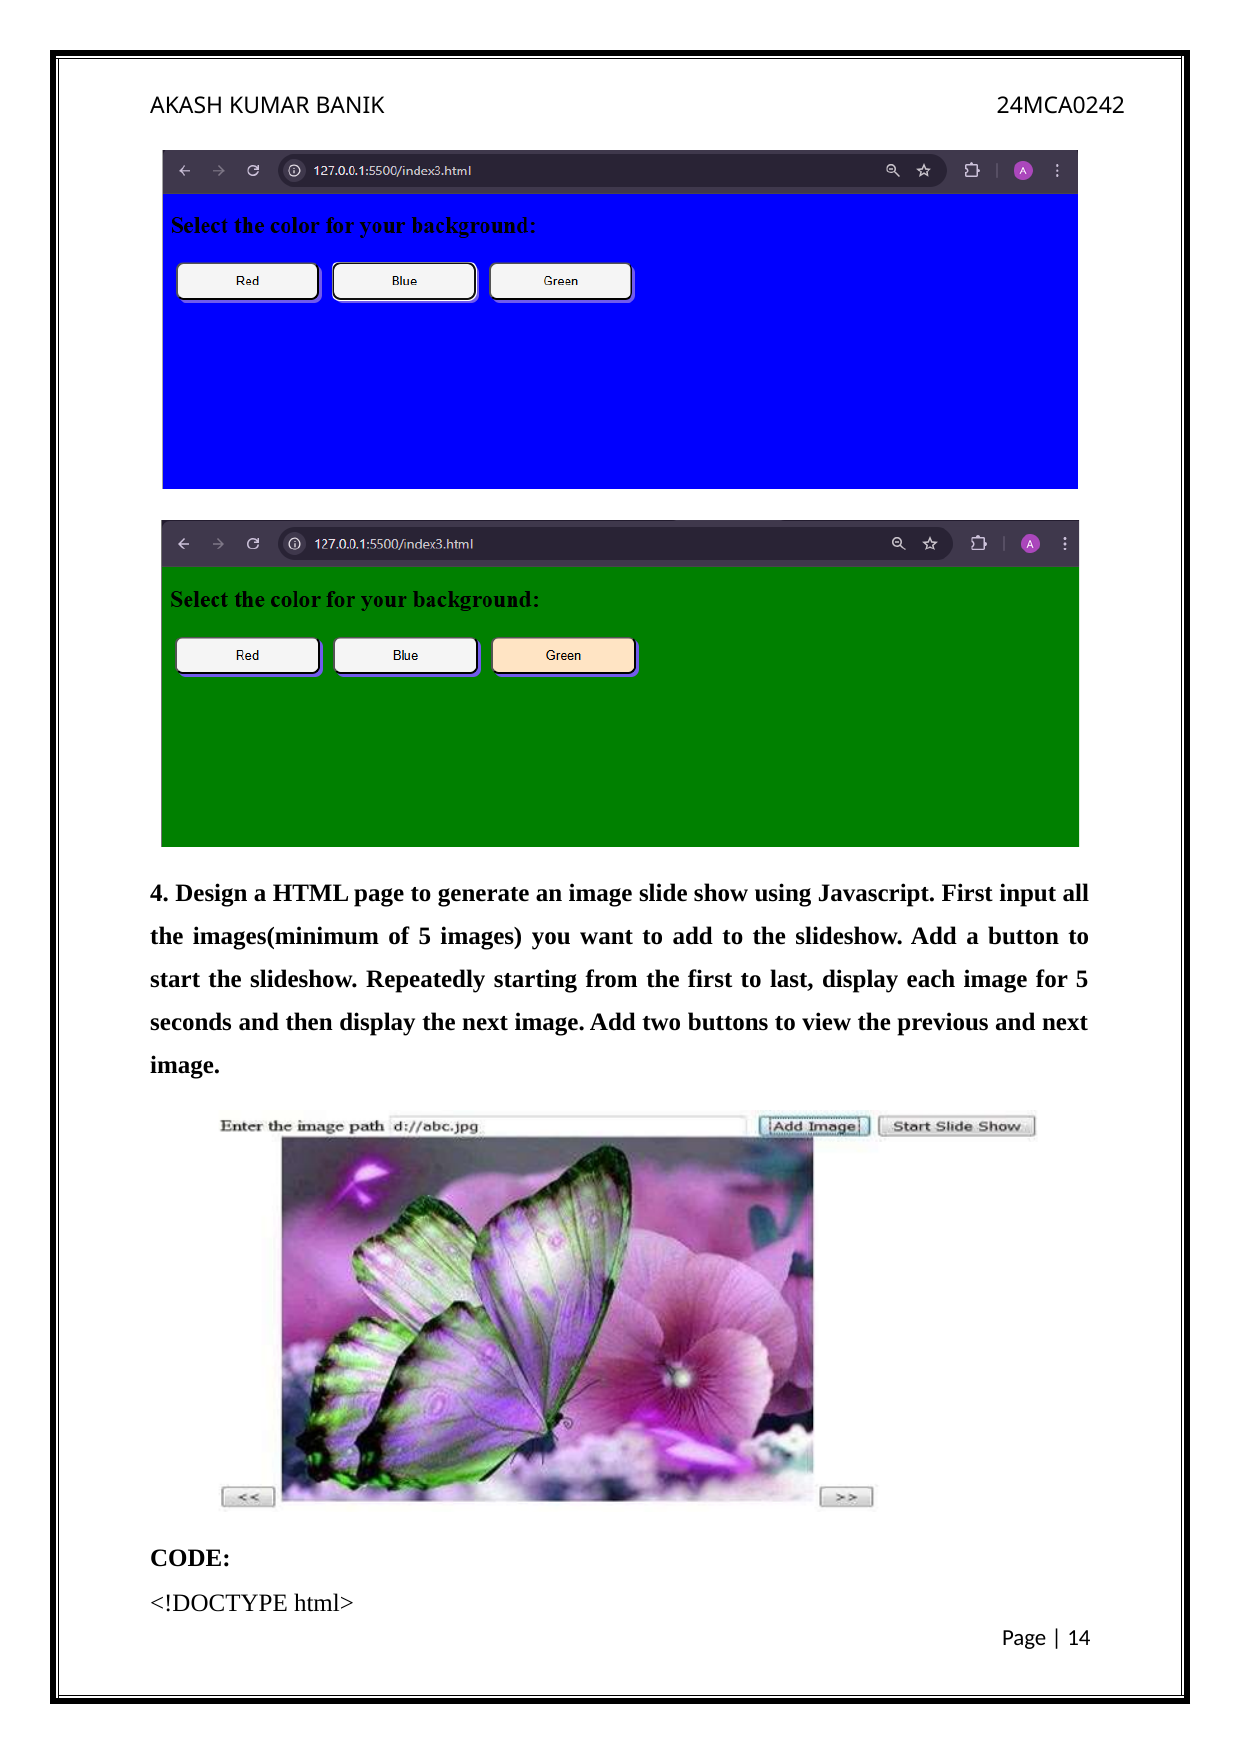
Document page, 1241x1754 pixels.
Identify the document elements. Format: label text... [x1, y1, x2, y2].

picture [197, 1110, 1044, 1512]
text <!DOCTYPE html> [150, 1588, 1090, 1617]
text 4. Design a HTML page to generate an image slide show using Javascript. First input all the images(minimum of 5 images) you want to add to the slideshow. Add a button to start the slideshow. Repeatedly starting from the first to last, display each image for 5 seconds and then display the next image. Add two buttons to view the previous and next image. [150, 878, 1090, 1079]
picture [162, 150, 1078, 489]
picture [161, 520, 1080, 847]
text CODE: [150, 1543, 1090, 1572]
